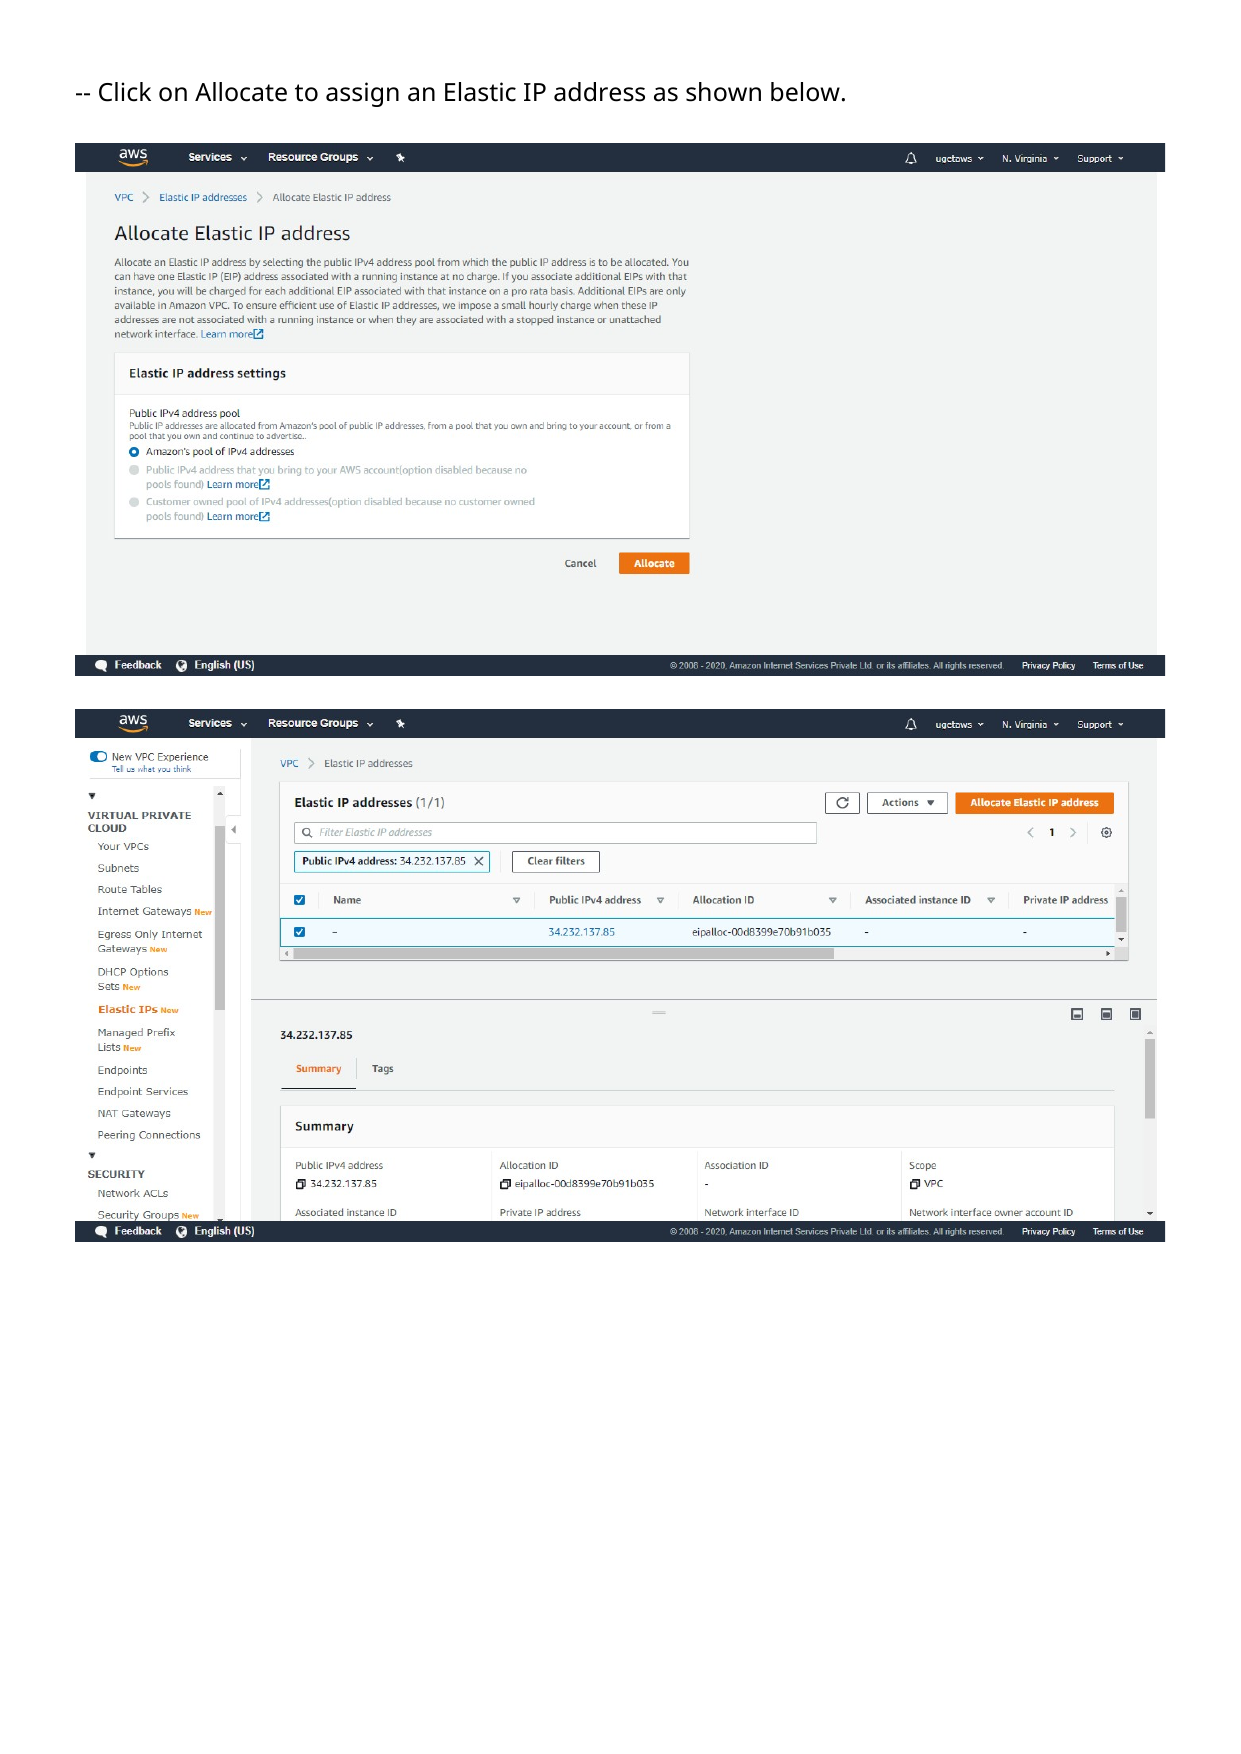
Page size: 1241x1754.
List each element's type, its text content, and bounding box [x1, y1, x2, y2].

text -- Click on Allocate to assign an Elastic IP address as shown below. [75, 75, 1165, 109]
